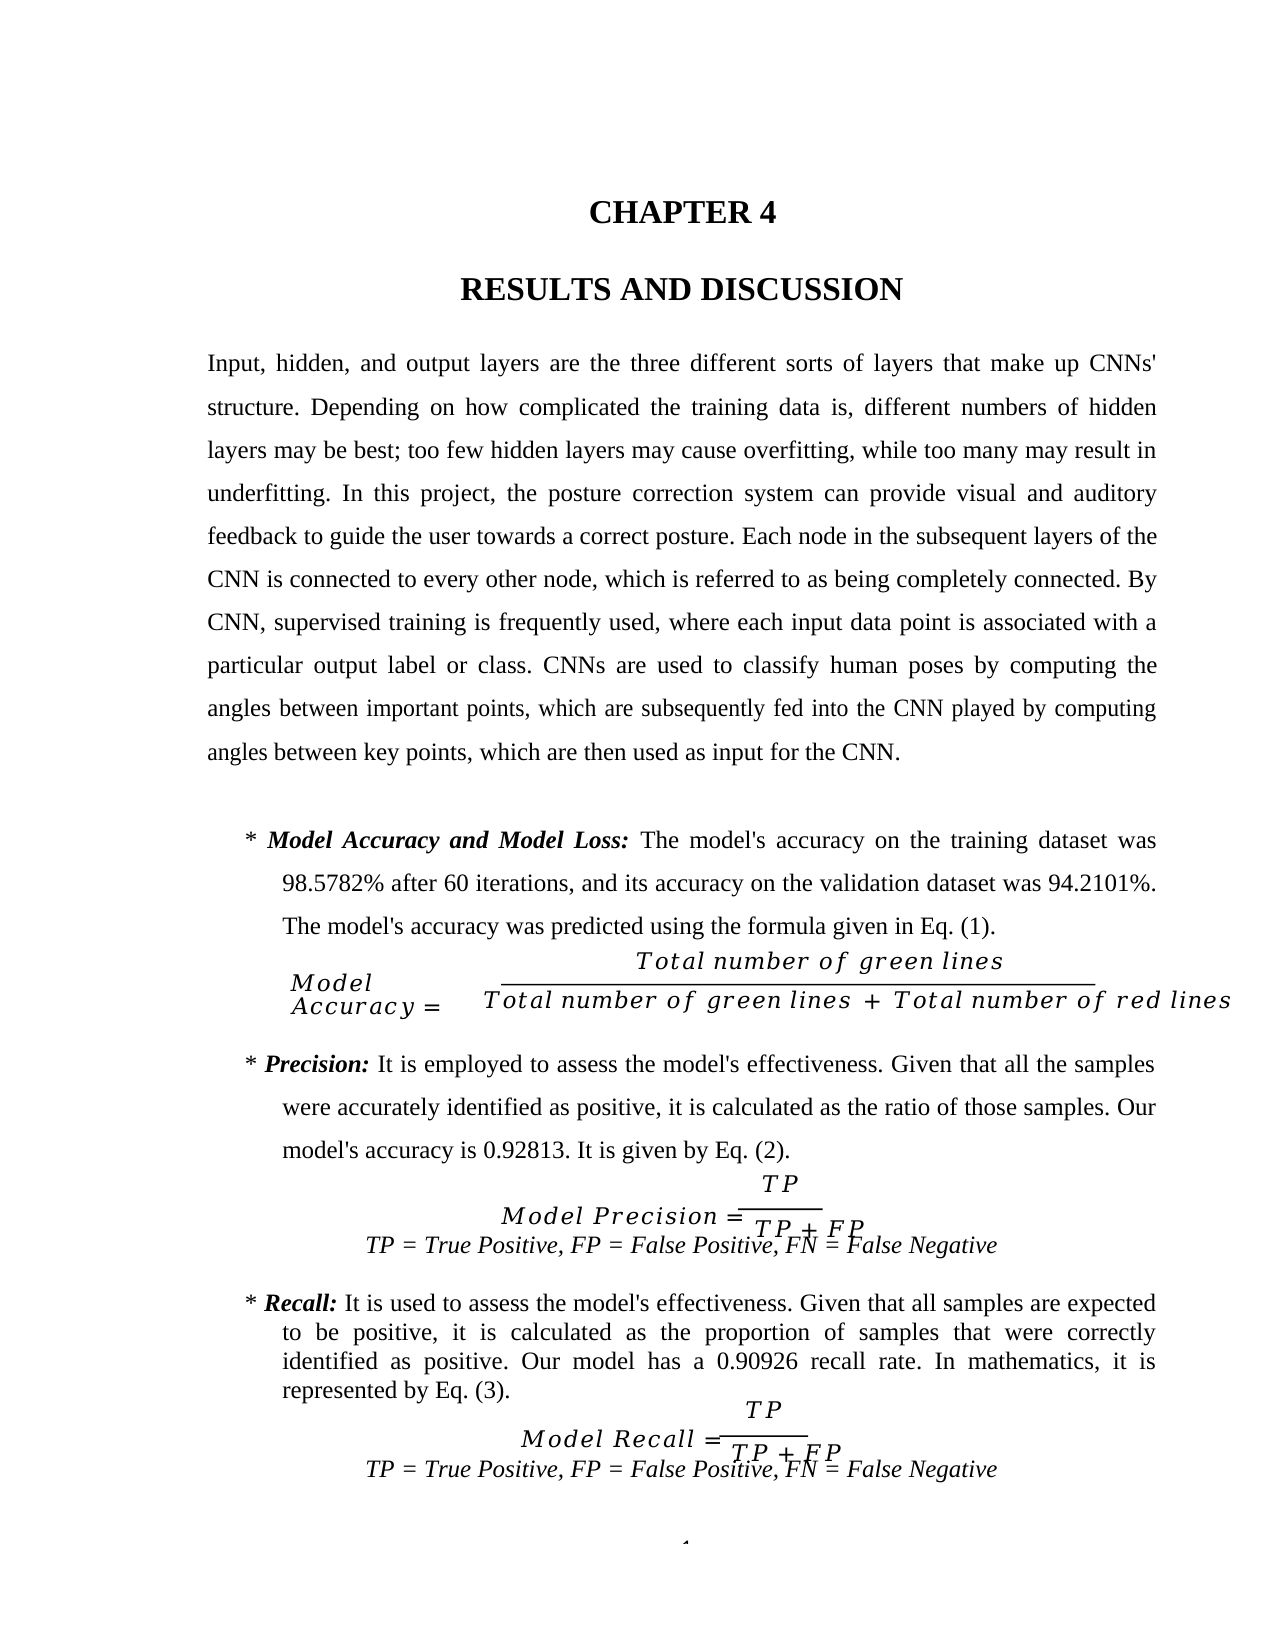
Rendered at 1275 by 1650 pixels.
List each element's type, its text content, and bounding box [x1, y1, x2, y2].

text 𝑀𝑜𝑑𝑒𝑙 𝐴𝑐𝑐𝑢𝑟𝑎𝑐𝑦 = [288, 973, 474, 1019]
text TP = True Positive, FP = False Positive, FN = False Negative [209, 1454, 1153, 1483]
text 𝑇𝑜𝑡𝑎𝑙 𝑛𝑢𝑚𝑏𝑒𝑟 𝑜𝑓 𝑔𝑟𝑒𝑒𝑛 𝑙𝑖𝑛𝑒𝑠 [635, 954, 841, 973]
text * Model Accuracy and Model Loss: The model's accuracy on the training dataset was 98.5782% after 60 iterations, and its accuracy on the validation dataset was 94.2101%. The model's accuracy was predicted using the formula given in Eq. (1). [244, 825, 1157, 940]
text 𝑇𝑃 [374, 1403, 1153, 1423]
text 𝑀𝑜𝑑𝑒𝑙 𝑃𝑟𝑒𝑐𝑖𝑠𝑖𝑜𝑛 = 𝑇𝑃 + 𝐹𝑃 [210, 1195, 1155, 1231]
text 𝑇𝑃 [407, 1178, 1153, 1195]
text 𝑇𝑜𝑡𝑎𝑙 𝑛𝑢𝑚𝑏𝑒𝑟 𝑜𝑓 𝑔𝑟𝑒𝑒𝑛 𝑙𝑖𝑛𝑒𝑠 [838, 954, 1246, 973]
text TP = True Positive, FP = False Positive, FN = False Negative [209, 1231, 1153, 1259]
subtitle CHAPTER 4 RESULTS AND DISCUSSION [460, 192, 926, 308]
text 𝑀𝑜𝑑𝑒𝑙 𝑅𝑒𝑐𝑎𝑙𝑙 = 𝑇𝑃 + 𝐹𝑃 [208, 1423, 1153, 1454]
text * Precision: It is employed to assess the model's effectiveness. Given that all the samples were accurately identified as positive, it is calculated as the ratio of those samples. Our model's accuracy is 0.92813. It is given by Eq. (2). [244, 1049, 1157, 1164]
text * Recall: It is used to assess the model's effectiveness. Given that all samples are expected to be positive, it is calculated as the proportion of samples that were correctly identified as positive. Our model has a 0.90926 recall rate. In mathematics, it is represented by Eq. (3). [244, 1288, 1156, 1403]
text Input, hidden, and output layers are the three different sorts of layers that make up CNNs' structure. Depending on how complicated the training data is, different numbers of hidden layers may be best; too few hidden layers may cause overfitting, while too many may result in underfitting. In this project, the posture correction system can provide visual and auditory feedback to guide the user towards a correct posture. Each node in the subsequent layers of the CNN is connected to every other node, which is referred to as being completely connected. By CNN, supervised training is frequently used, where each input data point is associated with a particular output label or class. CNNs are used to classify human poses by computing the angles between important points, which are subsequently fed into the CNN played by computing angles between key points, which are then used as input for the CNN. [207, 348, 1158, 765]
text 𝑇𝑜𝑡𝑎𝑙 𝑛𝑢𝑚𝑏𝑒𝑟 𝑜𝑓 𝑔𝑟𝑒𝑒𝑛 𝑙𝑖𝑛𝑒𝑠 + 𝑇𝑜𝑡𝑎𝑙 𝑛𝑢𝑚𝑏𝑒𝑟 𝑜𝑓 𝑟𝑒𝑑 𝑙𝑖𝑛𝑒𝑠 [482, 986, 1246, 1013]
